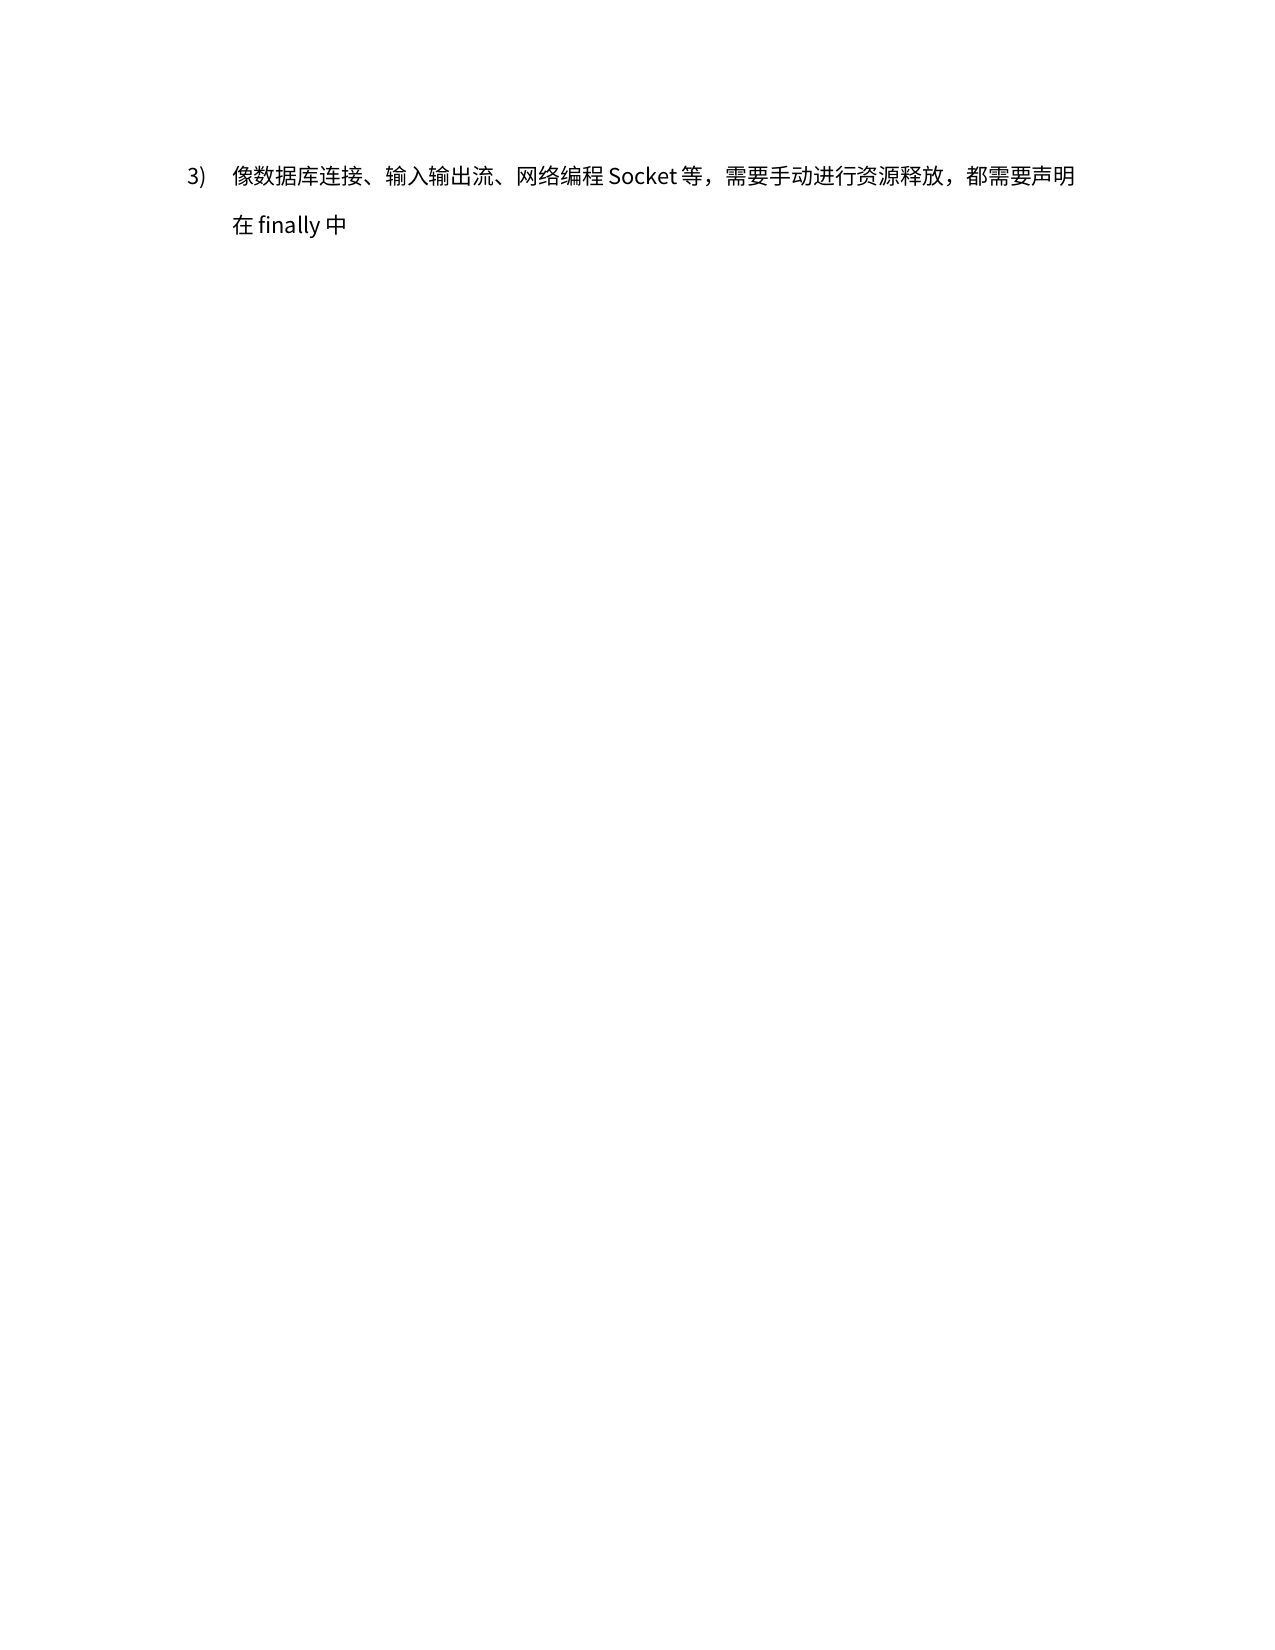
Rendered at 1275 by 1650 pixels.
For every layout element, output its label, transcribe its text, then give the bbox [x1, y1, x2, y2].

list 像数据库连接、输入输出流、网络编程Socket等，需要手动进行资源释放，都需要声明在finally中 [187, 159, 1087, 240]
